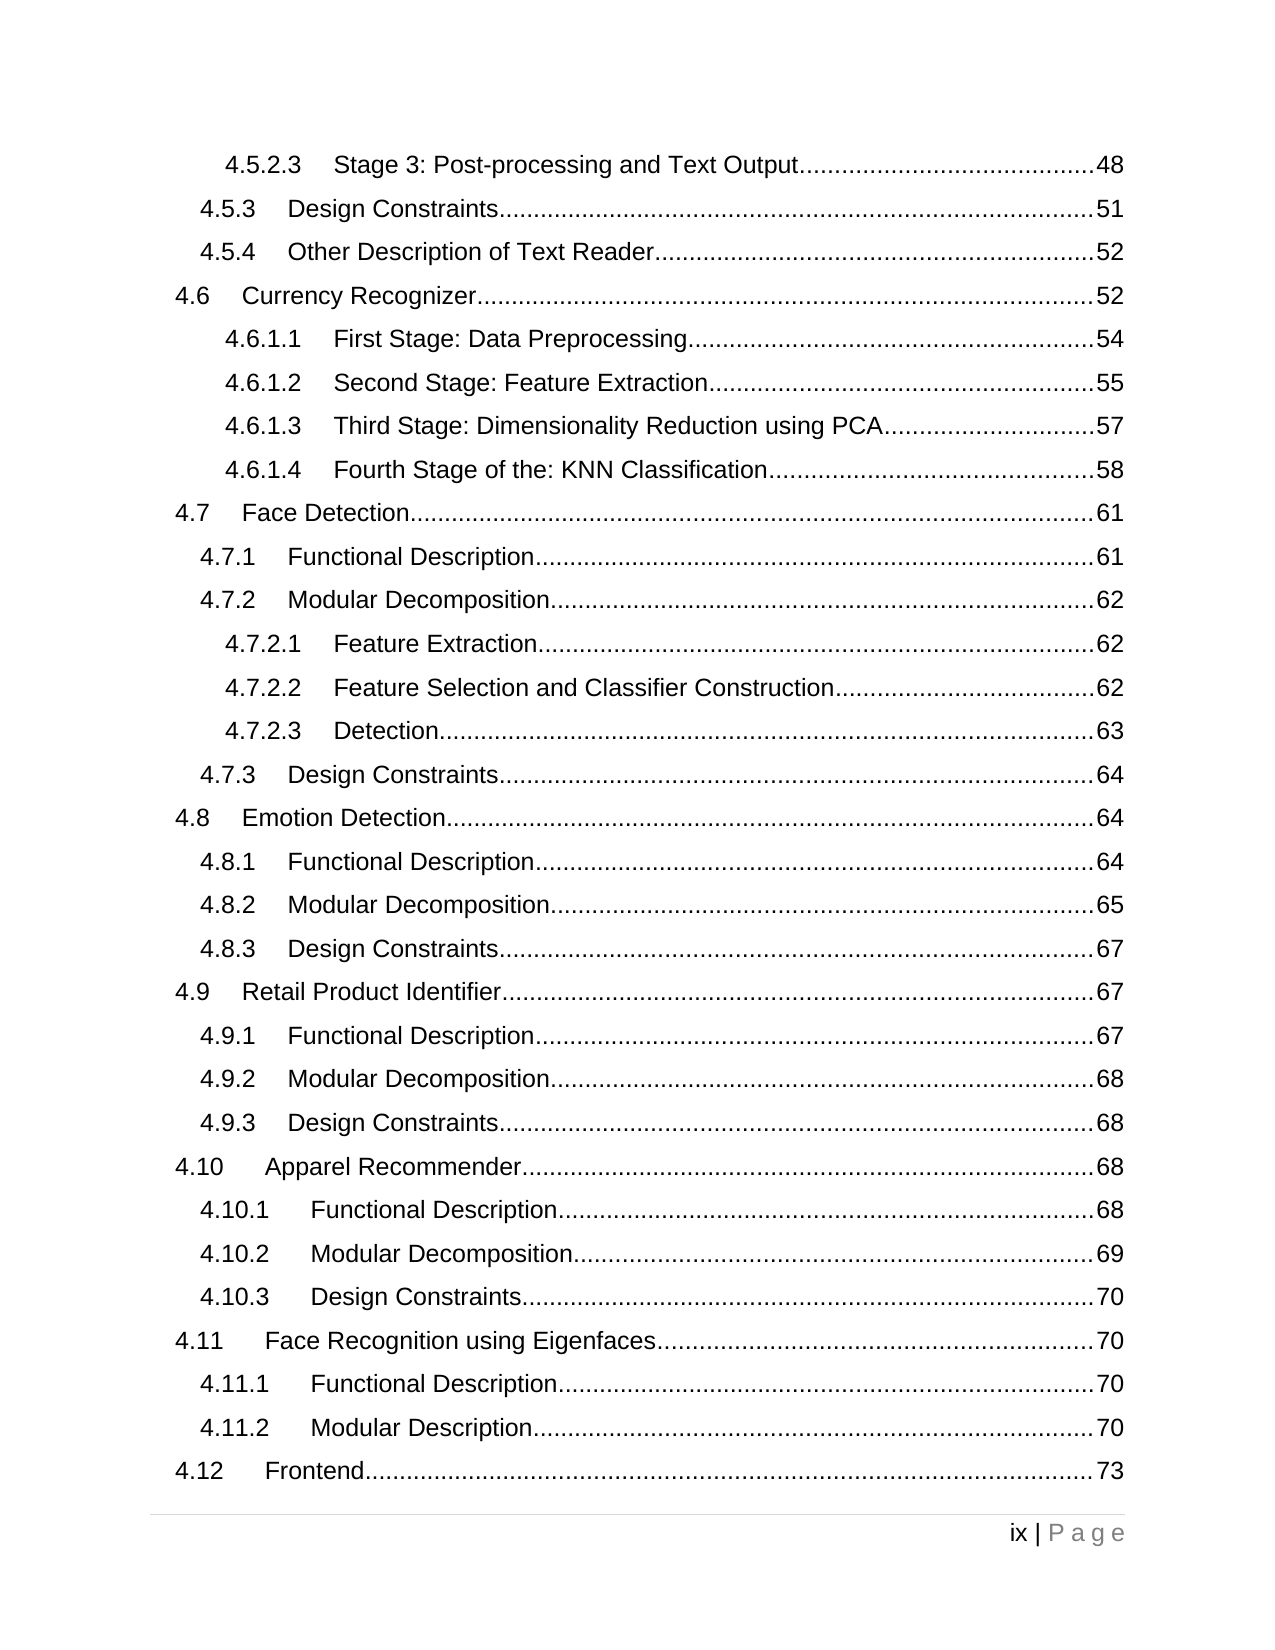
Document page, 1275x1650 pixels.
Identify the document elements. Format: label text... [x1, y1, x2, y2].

text 4.7.3 Design Constraints 64 [200, 759, 1125, 788]
text 4.7 Face Detection 61 [175, 498, 1125, 527]
text 4.8.1 Functional Description 64 [200, 847, 1125, 875]
text 4.5.4 Other Description of Text Reader 52 [200, 237, 1125, 266]
text 4.8.2 Modular Decomposition 65 [200, 890, 1125, 919]
text 4.5.3 Design Constraints 51 [200, 193, 1125, 222]
text 4.6.1.2 Second Stage: Feature Extraction 55 [225, 368, 1125, 396]
text 4.9 Retail Product Identifier 67 [175, 977, 1125, 1006]
text 4.8 Emotion Detection 64 [175, 803, 1125, 832]
text 4.11 Face Recognition using Eigenfaces 70 [175, 1326, 1125, 1354]
text 4.6 Currency Recognizer 52 [175, 281, 1125, 309]
text 4.6.1.3 Third Stage: Dimensionality Reduction using PCA 57 [225, 411, 1125, 440]
text 4.7.2.2 Feature Selection and Classifier Construction 62 [225, 672, 1125, 701]
text 4.6.1.1 First Stage: Data Preprocessing 54 [225, 324, 1125, 353]
text 4.9.2 Modular Decomposition 68 [200, 1064, 1125, 1093]
text 4.11.2 Modular Description 70 [200, 1413, 1125, 1441]
text 4.9.3 Design Constraints 68 [200, 1108, 1125, 1137]
text 4.11.1 Functional Description 70 [200, 1369, 1125, 1398]
text 4.8.3 Design Constraints 67 [200, 934, 1125, 962]
text 4.5.2.3 Stage 3: Post-processing and Text Output 48 [225, 150, 1125, 179]
text 4.7.2 Modular Decomposition 62 [200, 585, 1125, 614]
text 4.6.1.4 Fourth Stage of the: KNN Classification 58 [225, 455, 1125, 483]
text 4.9.1 Functional Description 67 [200, 1021, 1125, 1049]
text 4.10 Apparel Recommender 68 [175, 1151, 1125, 1180]
text 4.7.2.3 Detection 63 [225, 716, 1125, 745]
text 4.10.3 Design Constraints 70 [200, 1282, 1125, 1311]
text 4.12 Frontend 73 [175, 1456, 1125, 1485]
text 4.10.1 Functional Description 68 [200, 1195, 1125, 1224]
text 4.7.2.1 Feature Extraction 62 [225, 629, 1125, 658]
text 4.10.2 Modular Decomposition 69 [200, 1238, 1125, 1267]
text 4.7.1 Functional Description 61 [200, 542, 1125, 571]
